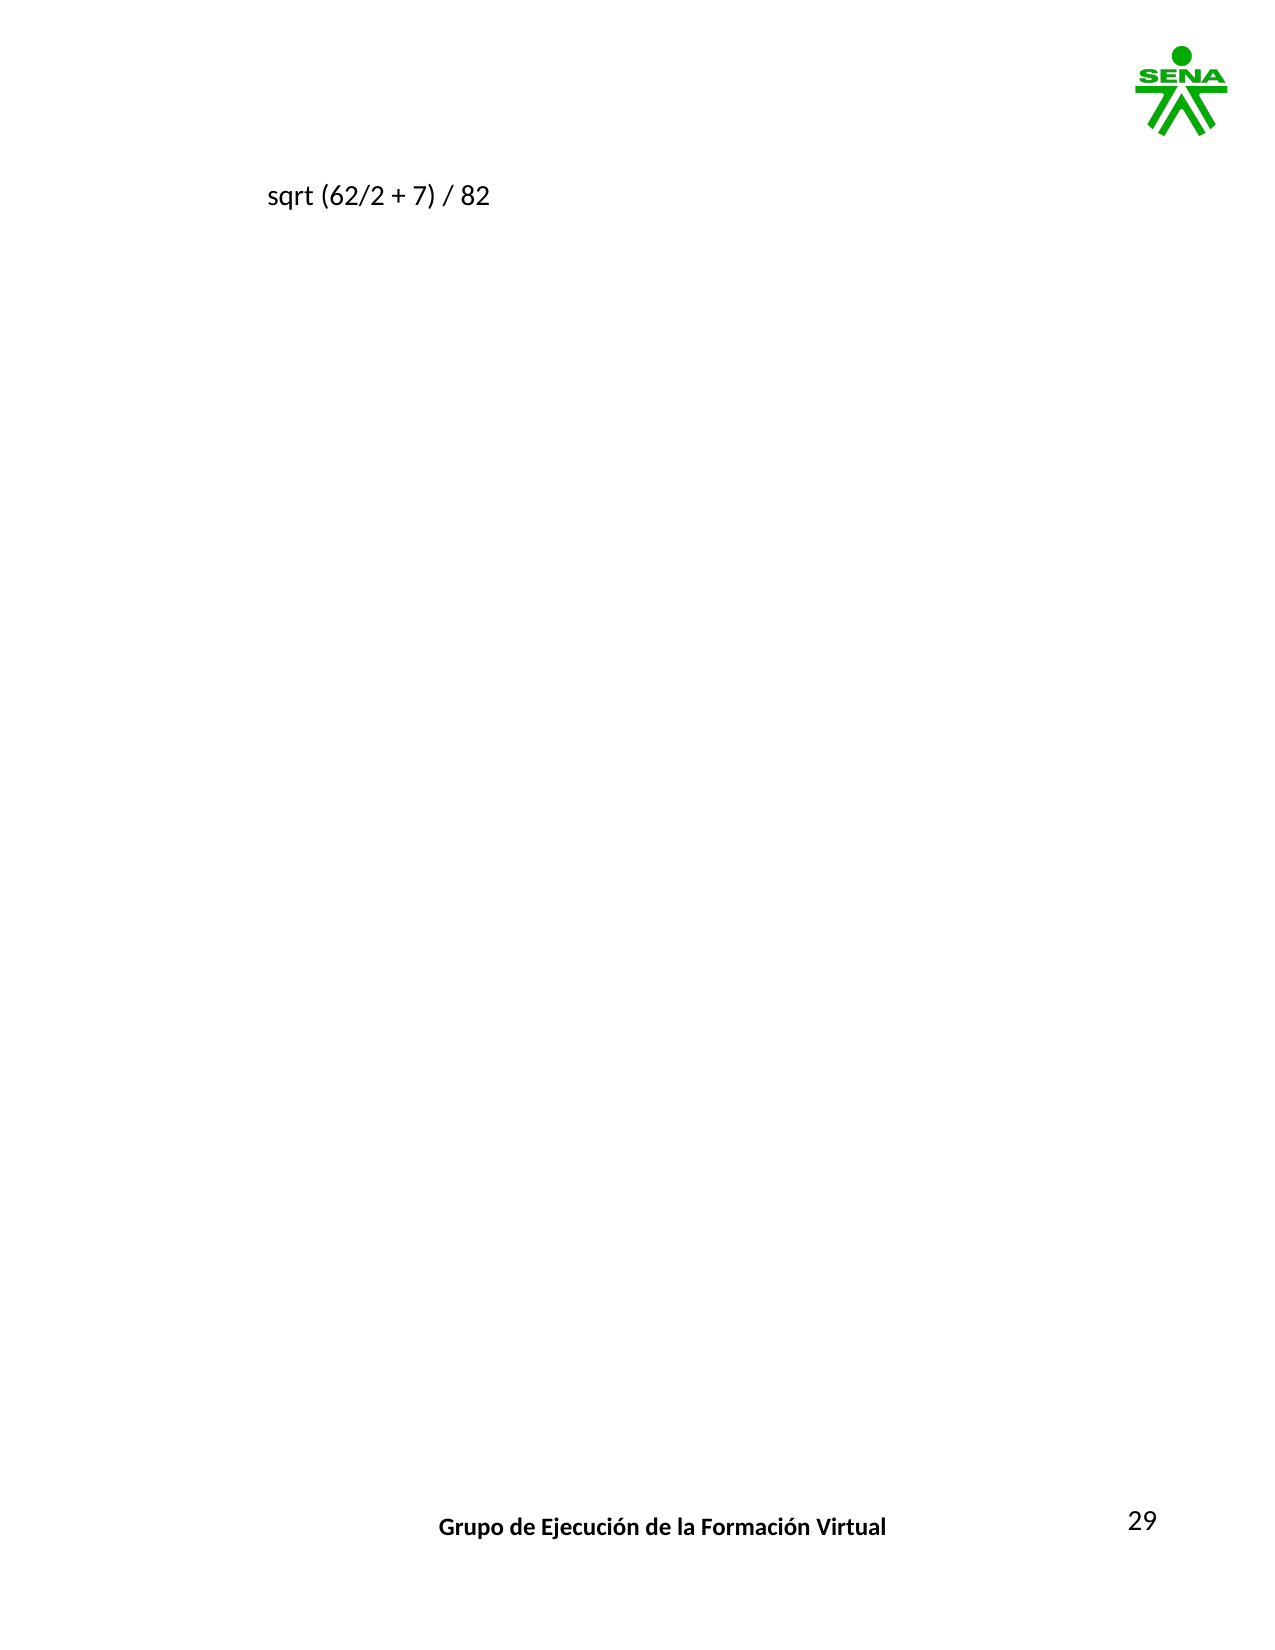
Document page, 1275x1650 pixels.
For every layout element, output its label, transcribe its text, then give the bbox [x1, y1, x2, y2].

picture [1135, 46, 1228, 136]
list sqrt (62/2 + 7) / 82 [267, 177, 1157, 213]
